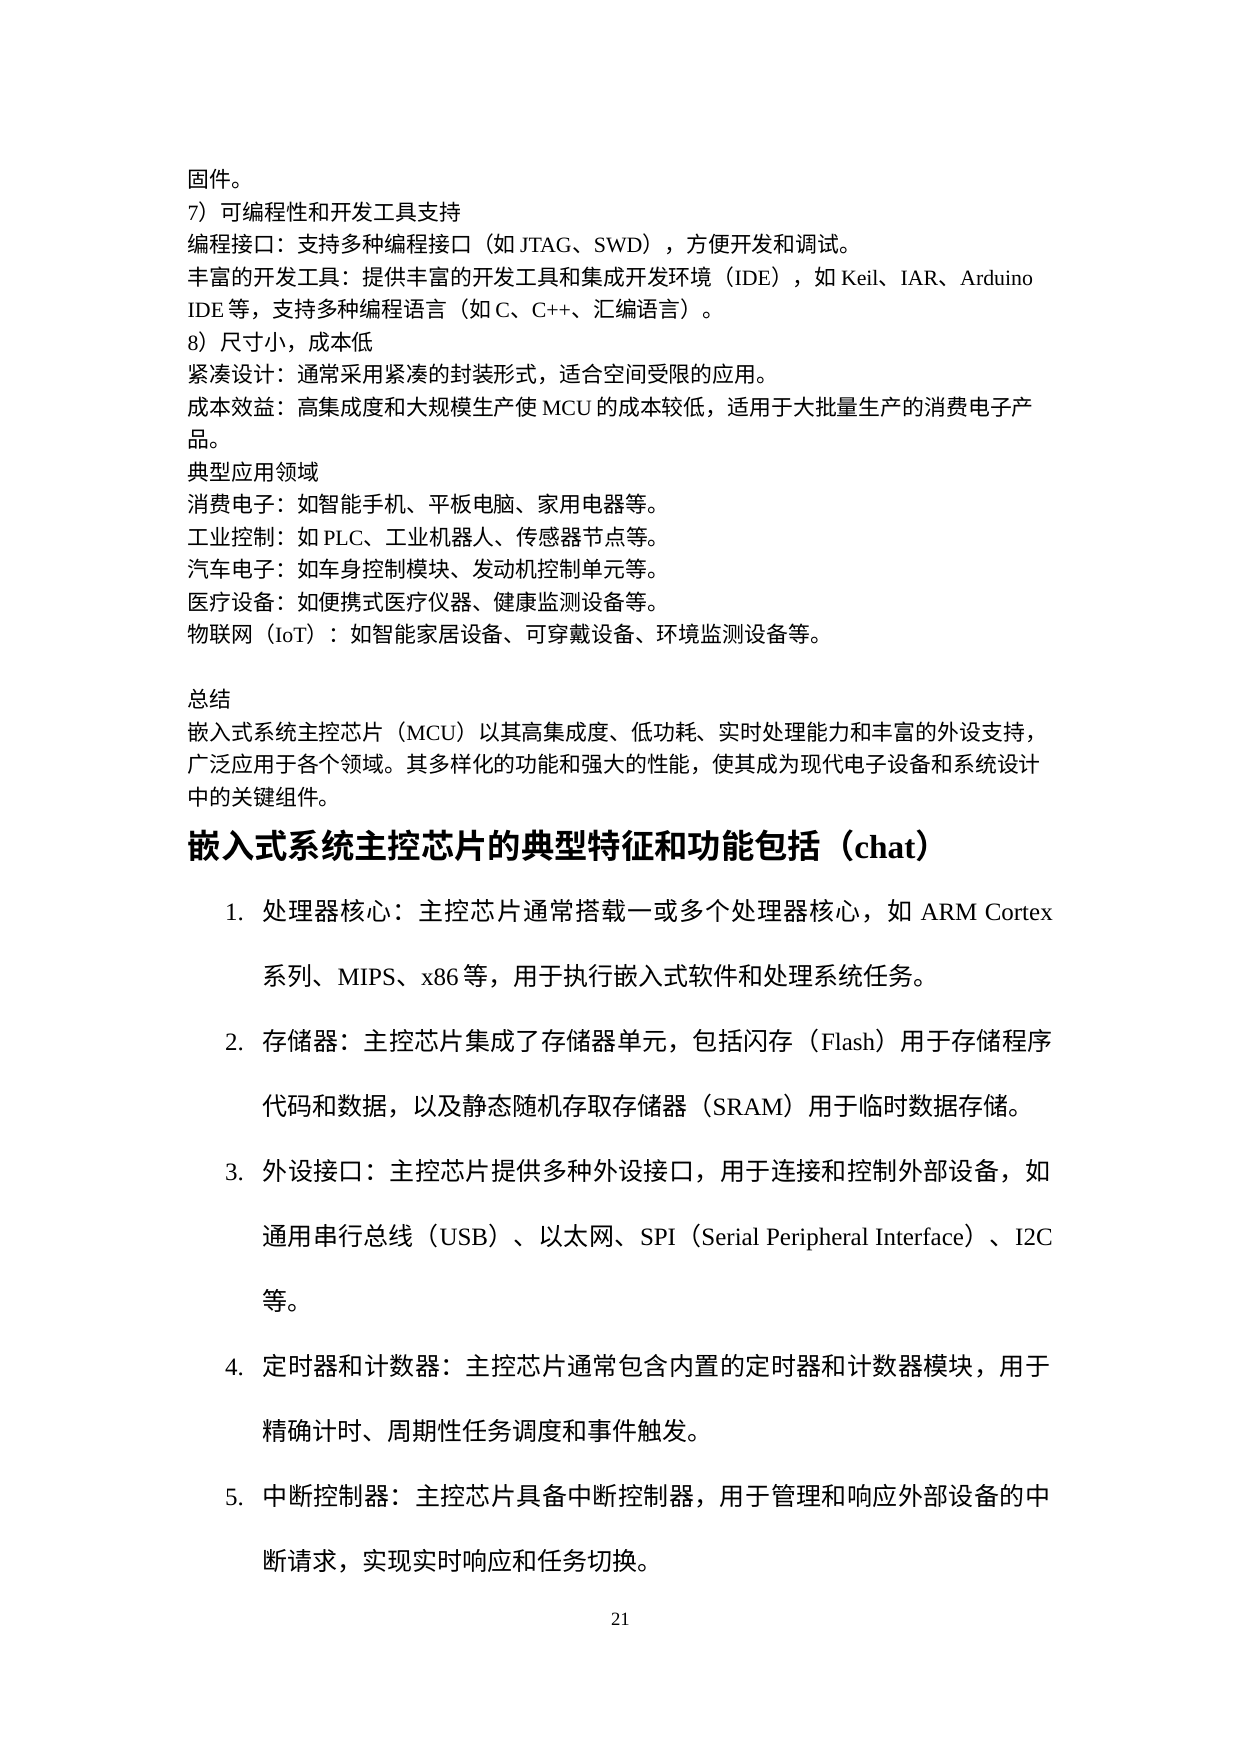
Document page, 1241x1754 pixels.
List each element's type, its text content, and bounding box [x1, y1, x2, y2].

text 紧凑设计：通常采用紧凑的封装形式，适合空间受限的应用。 [187, 357, 1053, 389]
text 医疗设备：如便携式医疗仪器、健康监测设备等。 [187, 584, 1053, 617]
text 典型应用领域 [187, 454, 1053, 487]
text 总结 [187, 682, 1053, 714]
list 定时器和计数器：主控芯片通常包含内置的定时器和计数器模块，用于精确计时、周期性任务调度和事件触发。 [225, 1332, 1053, 1462]
text 成本效益：高集成度和大规模生产使MCU的成本较低，适用于大批量生产的消费电子产品。 [187, 389, 1053, 454]
text 工业控制：如PLC、工业机器人、传感器节点等。 [187, 519, 1053, 552]
subtitle 嵌入式系统主控芯片的典型特征和功能包括（chat） [187, 812, 1053, 877]
text 7）可编程性和开发工具支持 [187, 194, 1053, 227]
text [187, 162, 1053, 194]
text 编程接口：支持多种编程接口（如JTAG、SWD），方便开发和调试。 [187, 227, 1053, 259]
text 丰富的开发工具：提供丰富的开发工具和集成开发环境（IDE），如Keil、IAR、Arduino IDE等，支持多种编程语言（如C、C++、汇编语言）。 [187, 259, 1053, 324]
text 8）尺寸小，成本低 [187, 324, 1053, 357]
list 外设接口：主控芯片提供多种外设接口，用于连接和控制外部设备，如通用串行总线（USB）、以太网、SPI（Serial Peripheral Interface）、I2C等。 [225, 1137, 1053, 1332]
list 存储器：主控芯片集成了存储器单元，包括闪存（Flash）用于存储程序代码和数据，以及静态随机存取存储器（SRAM）用于临时数据存储。 [225, 1007, 1053, 1137]
list 中断控制器：主控芯片具备中断控制器，用于管理和响应外部设备的中断请求，实现实时响应和任务切换。 [225, 1462, 1053, 1592]
text 汽车电子：如车身控制模块、发动机控制单元等。 [187, 552, 1053, 584]
text 物联网（IoT）：如智能家居设备、可穿戴设备、环境监测设备等。 [187, 617, 1053, 649]
text 嵌入式系统主控芯片（MCU）以其高集成度、低功耗、实时处理能力和丰富的外设支持，广泛应用于各个领域。其多样化的功能和强大的性能，使其成为现代电子设备和系统设计中的关键组件。 [187, 714, 1053, 812]
text 消费电子：如智能手机、平板电脑、家用电器等。 [187, 487, 1053, 519]
list 处理器核心：主控芯片通常搭载一或多个处理器核心，如ARM Cortex系列、MIPS、x86等，用于执行嵌入式软件和处理系统任务。 [225, 877, 1053, 1007]
